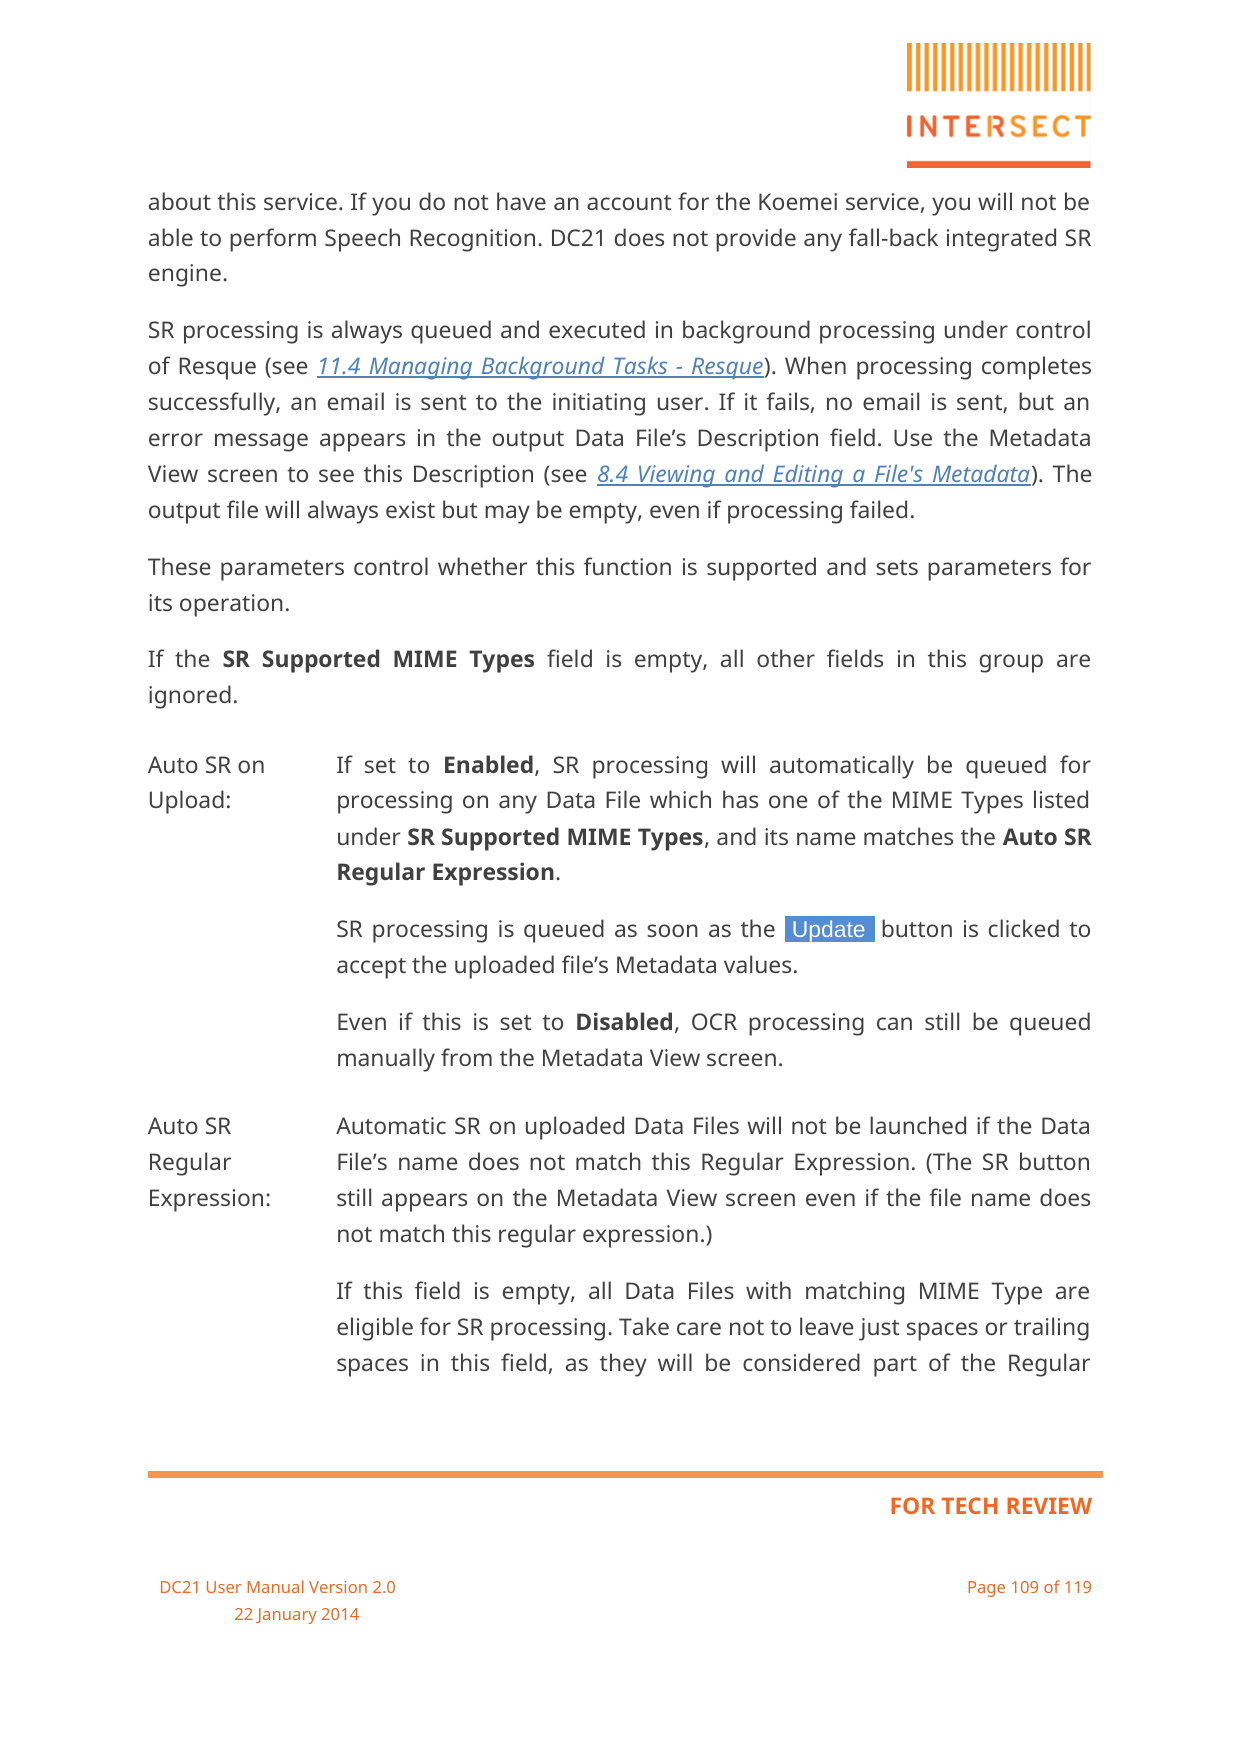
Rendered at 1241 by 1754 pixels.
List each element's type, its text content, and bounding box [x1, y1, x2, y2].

table_header Auto SR on Upload: [136, 736, 325, 1098]
text These parameters control whether this function is supported and sets parameters for its operation. [148, 551, 1092, 618]
table_cell Auto SR Regular Expression: [136, 1098, 325, 1378]
text If the SR Supported MIME Types field is empty, all other fields in this group are ignored. [148, 643, 1092, 711]
picture [905, 42, 1093, 170]
table_header If set to Enabled, SR processing will automatically be queued for processing on any Data File which has one of the MIME Types listed under SR Supported MIME Types, and its name matches the Auto SR Regular Expression. SR processing is queued as soon as the Update button is clicked to accept the uploaded file’s Metadata values. Even if this is set to Disabled, OCR processing can still be queued manually from the Metadata View screen. [325, 736, 1103, 1098]
